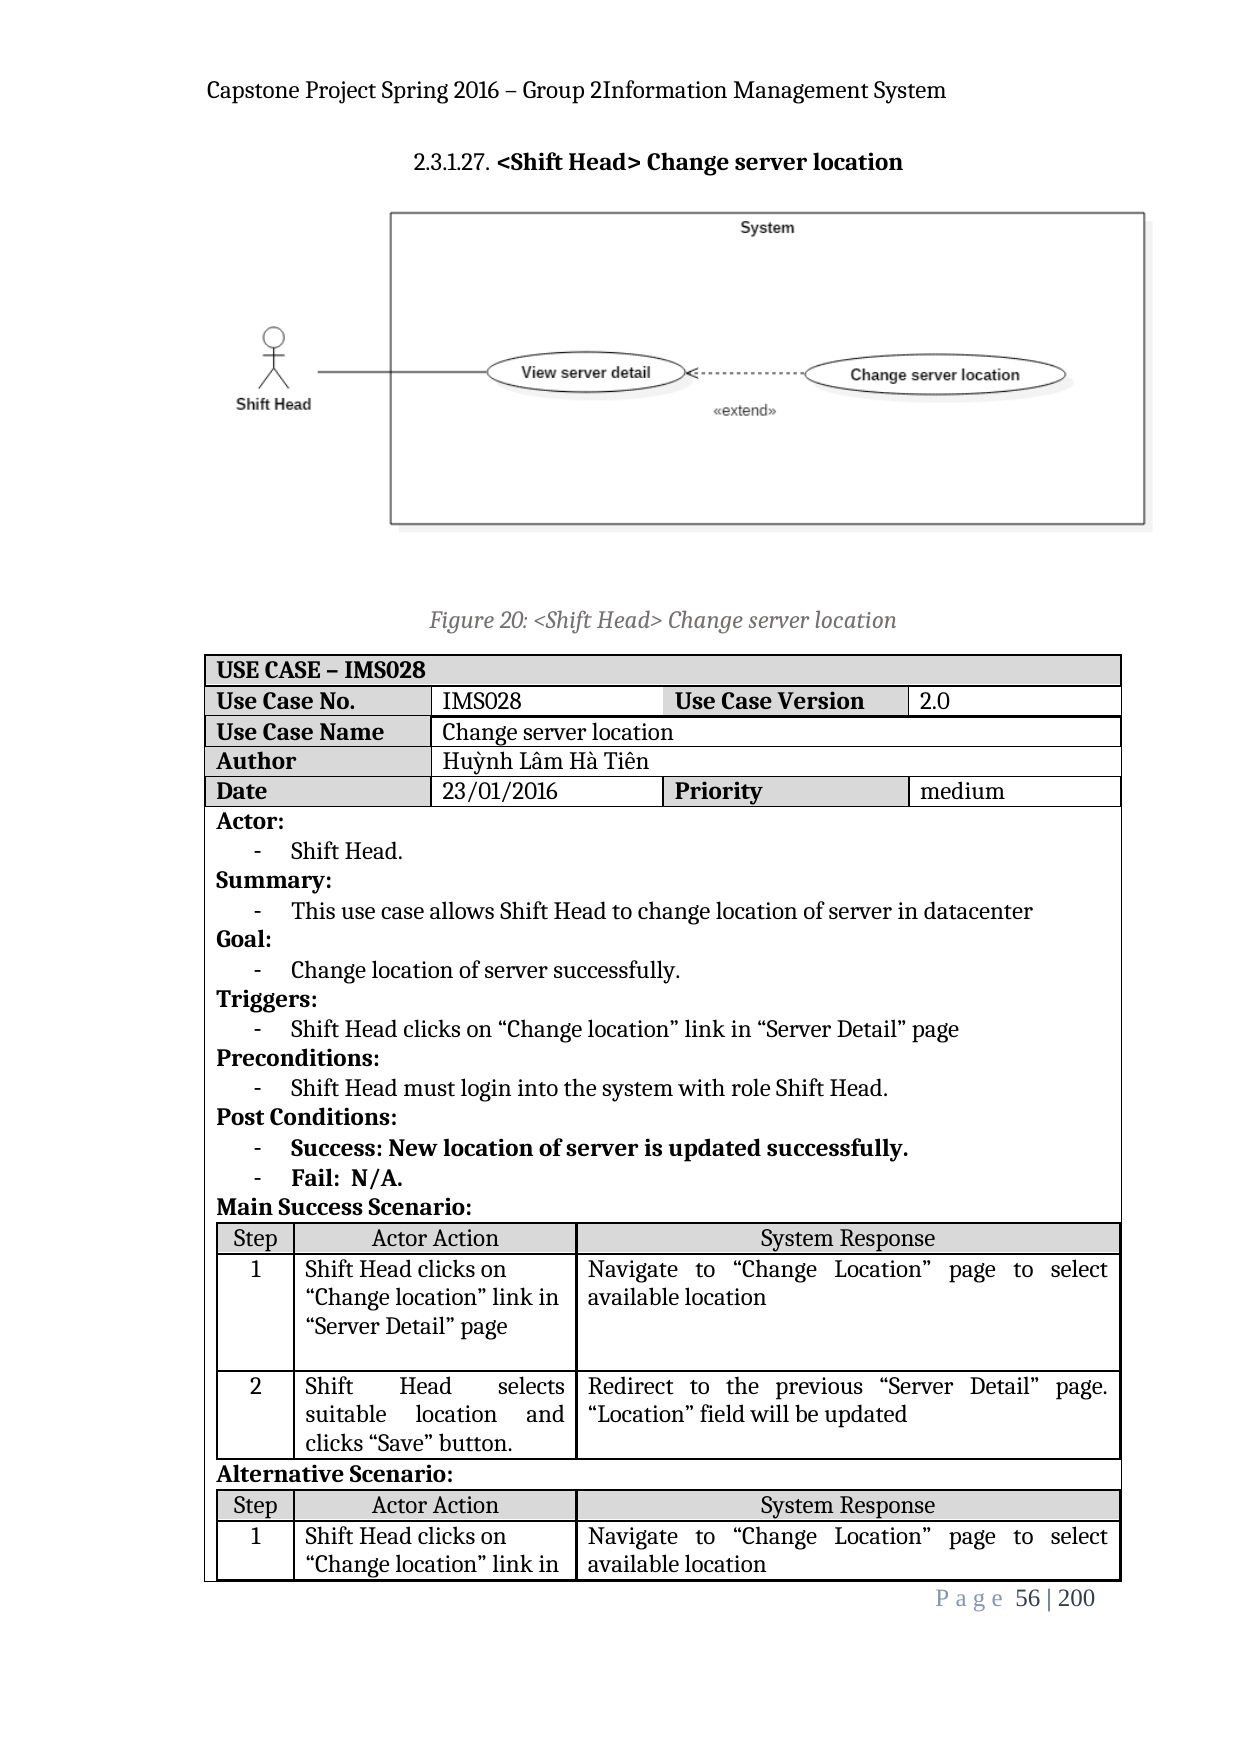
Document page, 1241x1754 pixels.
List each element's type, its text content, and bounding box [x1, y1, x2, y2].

table_cell Use Case Version [663, 687, 908, 715]
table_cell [205, 807, 1121, 1581]
table_cell medium [910, 777, 1120, 806]
picture [206, 180, 1182, 556]
table_cell Use Case No. [205, 687, 431, 715]
table_cell IMS028 [432, 687, 663, 715]
table_header USE CASE – IMS028 [206, 656, 1120, 684]
table_cell 23/01/2016 [432, 777, 662, 806]
table_cell Date [206, 777, 430, 806]
table_cell Use Case Name [206, 716, 430, 746]
table_cell Huỳnh Lâm Hà Tiên [432, 747, 1121, 776]
subtitle <Shift Head> Change server location [413, 148, 1122, 176]
table_cell Author [205, 747, 431, 776]
table_cell 2.0 [909, 687, 1121, 715]
table_cell Change server location [432, 718, 1120, 746]
table_cell Priority [664, 777, 908, 806]
text Figure 20: <Shift Head> Change server location [207, 606, 1122, 635]
